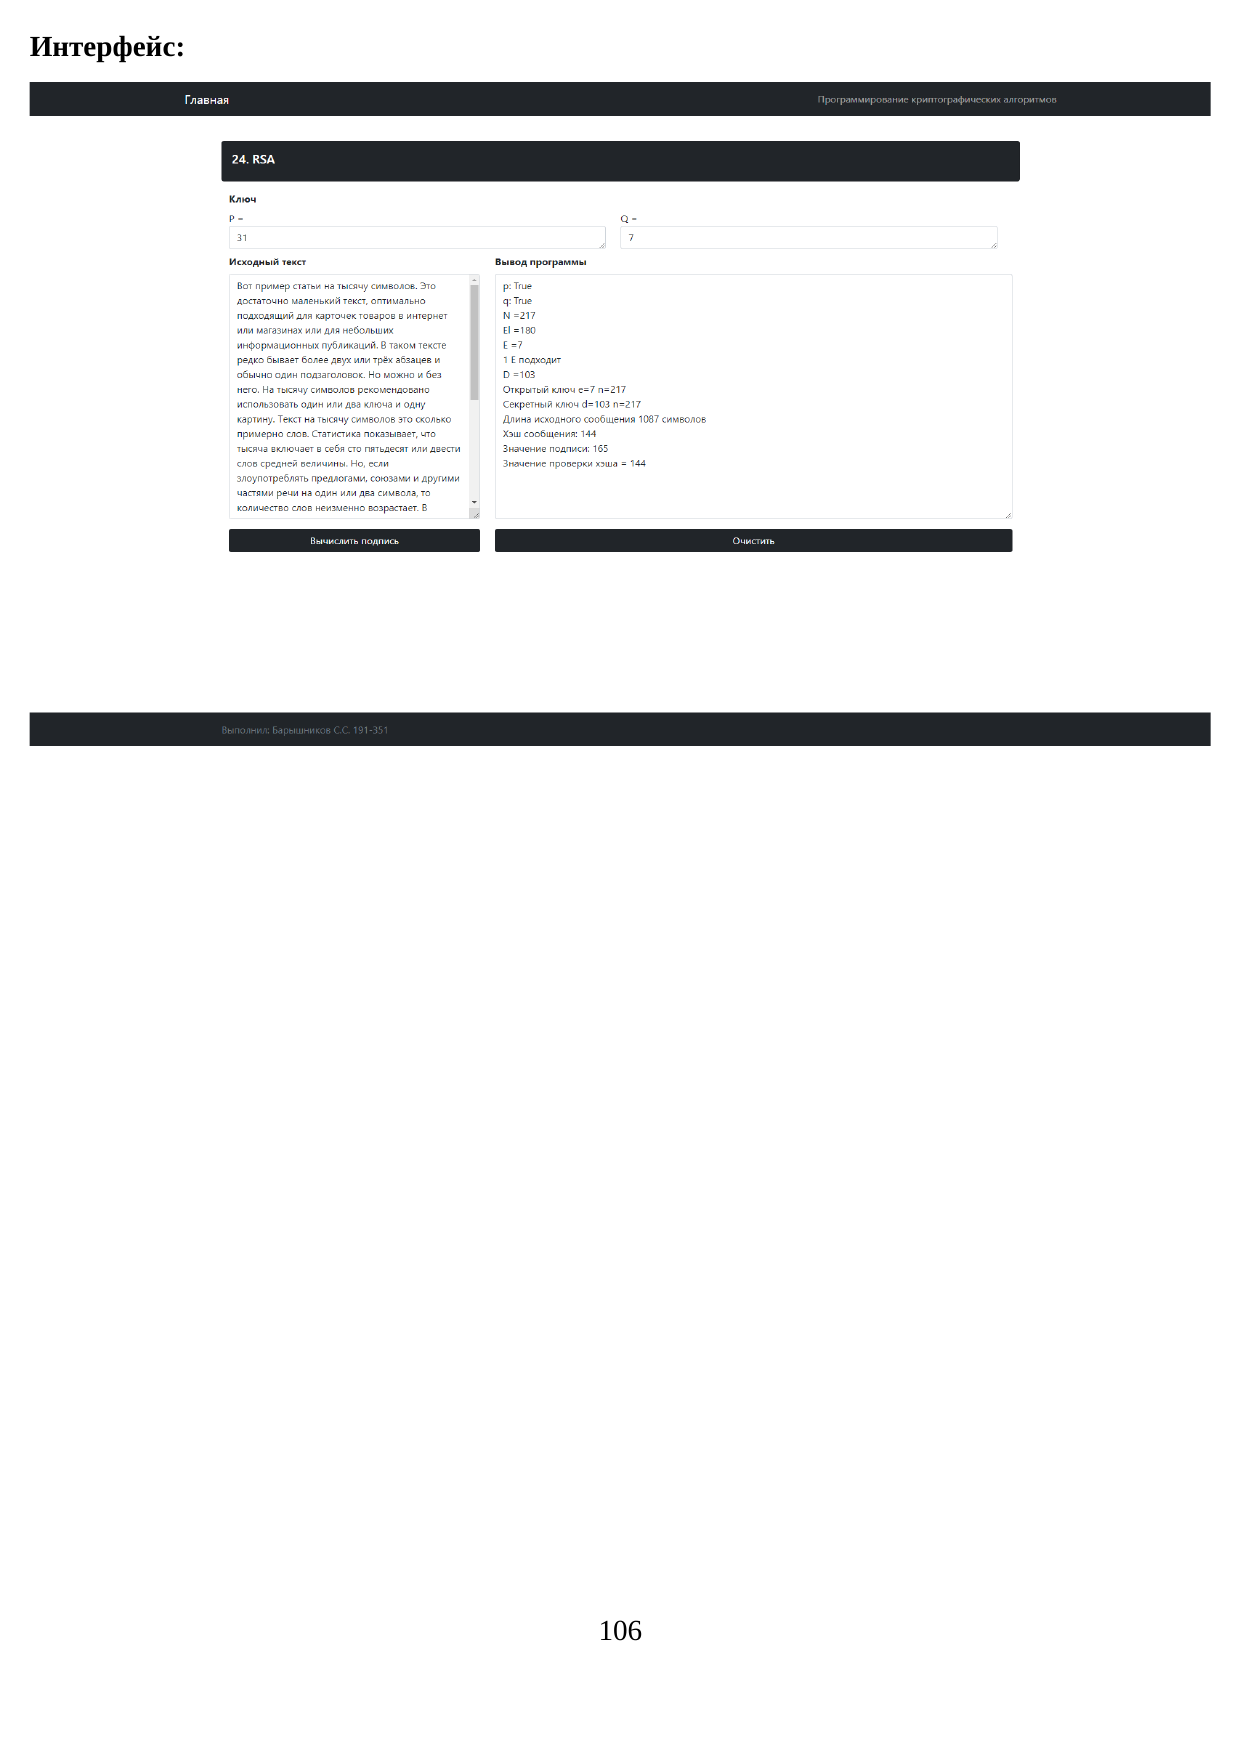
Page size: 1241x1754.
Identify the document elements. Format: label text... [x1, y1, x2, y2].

picture [29, 82, 1211, 746]
text Интерфейс: [29, 29, 1211, 63]
